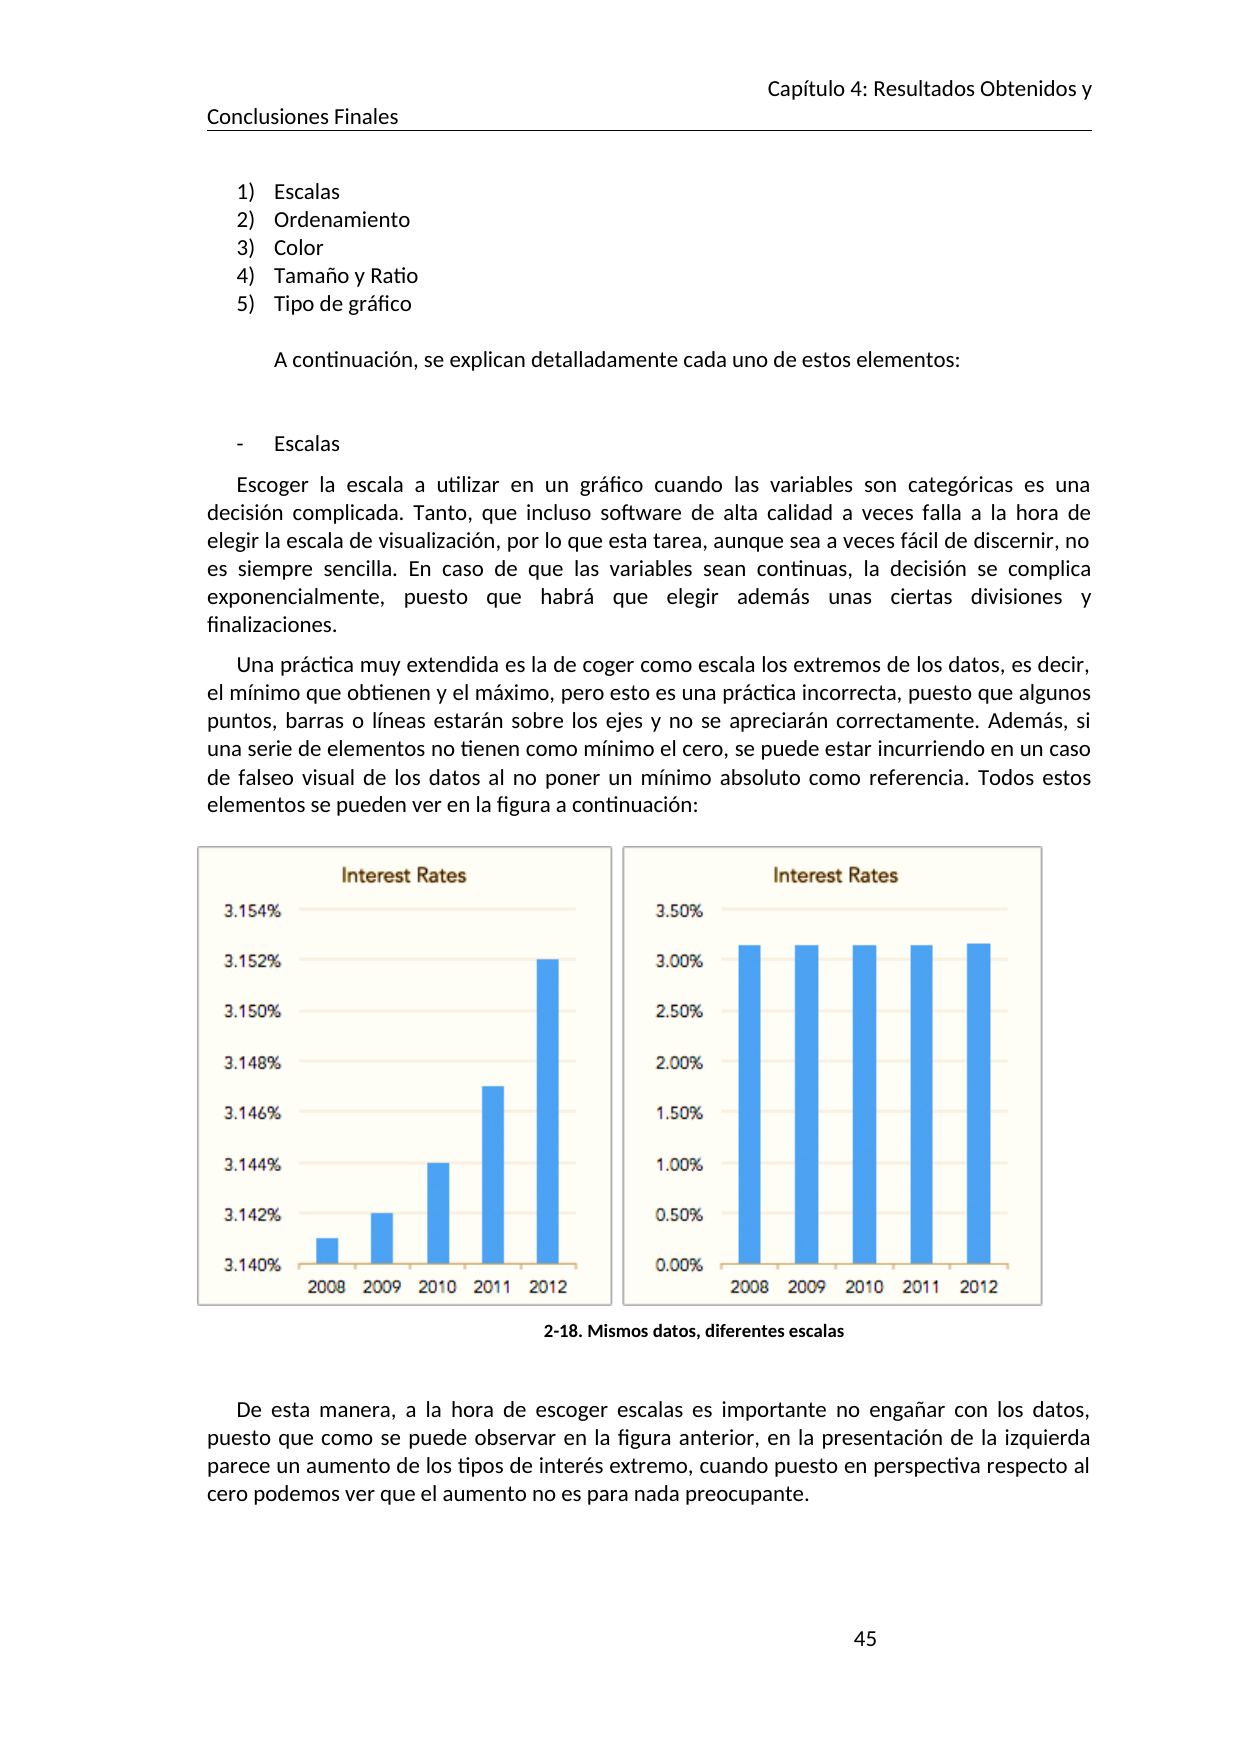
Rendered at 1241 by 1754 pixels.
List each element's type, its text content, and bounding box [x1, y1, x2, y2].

list Ordenamiento [236, 205, 1092, 233]
picture [193, 839, 1047, 1310]
list Escalas [236, 429, 1092, 457]
list Tamaño y Ratio [236, 261, 1092, 289]
list A continuación, se explican detalladamente cada uno de estos elementos: [274, 345, 1092, 373]
list Escalas [236, 177, 1092, 205]
list Color [236, 233, 1092, 261]
list Tipo de gráfico [236, 289, 1092, 317]
text Una práctica muy extendida es la de coger como escala los extremos de los datos, es decir, el mínimo que obtienen y el máximo, pero esto es una práctica incorrecta, puesto que algunos puntos, barras o líneas estarán sobre los ejes y no se apreciarán correctamente. Además, si una serie de elementos no tienen como mínimo el cero, se puede estar incurriendo en un caso de falseo visual de los datos al no poner un mínimo absoluto como referencia. Todos estos elementos se pueden ver en la figura a continuación: [207, 651, 1092, 819]
text Escoger la escala a utilizar en un gráfico cuando las variables son categóricas es una decisión complicada. Tanto, que incluso software de alta calidad a veces falla a la hora de elegir la escala de visualización, por lo que esta tarea, aunque sea a veces fácil de discernir, no es siempre sencilla. En caso de que las variables sean continuas, la decisión se complica exponencialmente, puesto que habrá que elegir además unas ciertas divisiones y finalizaciones. [207, 470, 1092, 638]
text De esta manera, a la hora de escoger escalas es importante no engañar con los datos, puesto que como se puede observar en la figura anterior, en la presentación de la izquierda parece un aumento de los tipos de interés extremo, cuando puesto en perspectiva respecto al cero podemos ver que el aumento no es para nada preocupante. [207, 1395, 1092, 1507]
